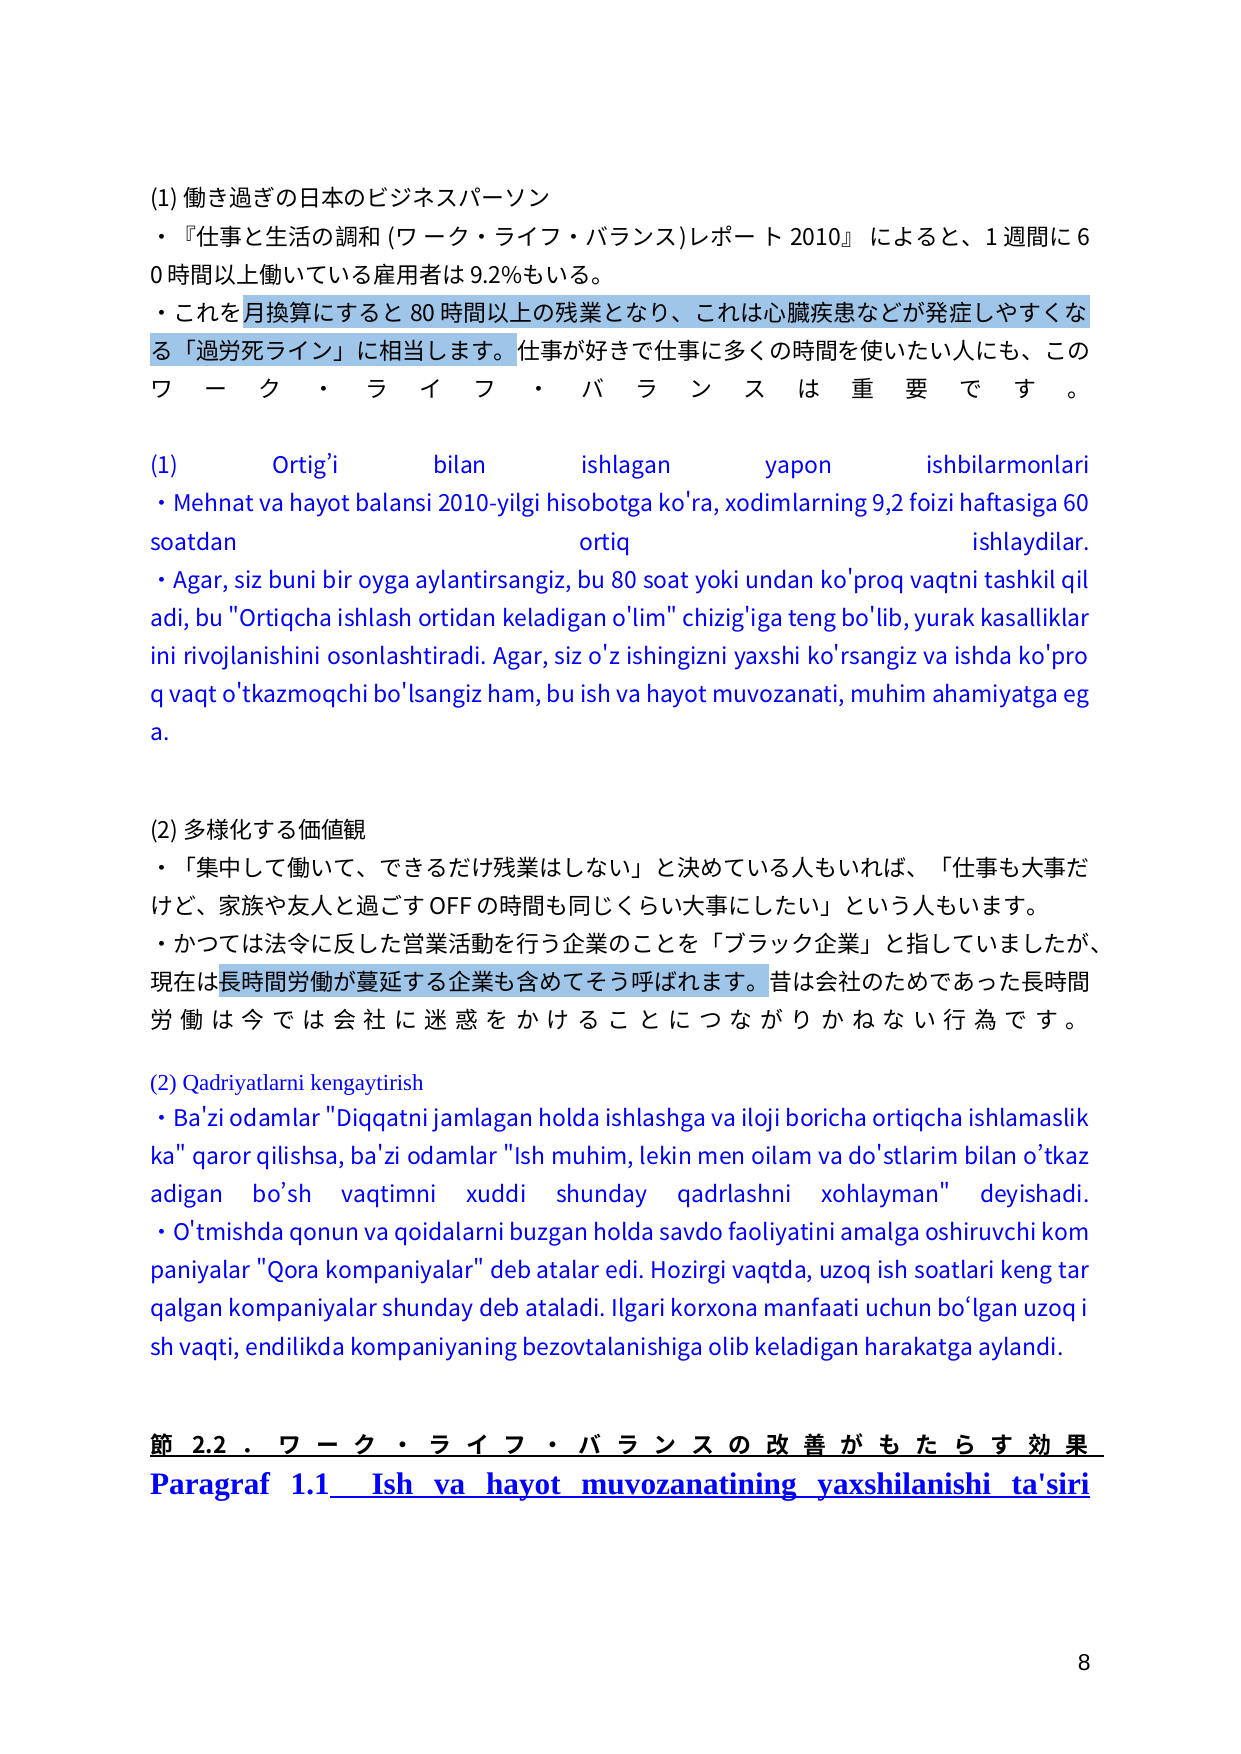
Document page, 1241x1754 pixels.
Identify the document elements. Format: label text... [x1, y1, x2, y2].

text ・これを月換算にすると80時間以上の残業となり、これは心臓疾患などが発症しやすくなる「過労死ライン」に相当します。仕事が好きで仕事に多くの時間を使いたい人にも、このワーク・ライフ・バランスは重要です。 (1) Ortig’i bilan ishlagan yapon ishbilarmonlari ・Mehnat va hayot balansi 2010-yilgi hisobotga ko'ra, xodimlarning 9,2 foizi haftasiga 60 soatdan ortiq ishlaydilar. ・Agar, siz buni bir oyga aylantirsangiz, bu 80 soat yoki undan ko'proq vaqtni tashkil qiladi, bu "Ortiqcha ishlash ortidan keladigan o'lim" chizig'iga teng bo'lib, yurak kasalliklarini rivojlanishini osonlashtiradi. Agar, siz o'z ishingizni yaxshi ko'rsangiz va ishda ko'proq vaqt o'tkazmoqchi bo'lsangiz ham, bu ish va hayot muvozanati, muhim ahamiyatga ega. [150, 294, 1090, 777]
text ・『仕事と生活の調和 (ワ ーク・ライフ・バランス)レポー ト2010』 によると、1週間に60時間以上働いている雇用者は9.2%もいる。 [150, 218, 1090, 290]
text 節2.2．ワーク・ライフ・バランスの改善がもたらす効果 Paragraf 1.1 Ish va hayot muvozanatining yaxshilanishi ta'siri [150, 1427, 1090, 1455]
text ・かつては法令に反した営業活動を行う企業のことを「ブラック企業」と指していましたが、現在は長時間労働が蔓延する企業も含めてそう呼ばれます。昔は会社のためであった長時間労働は今では会社に迷惑をかけることにつながりかねない行為です。 (2) Qadriyatlarni kengaytirish [150, 926, 1090, 1096]
text (1) 働き過ぎの日本のビジネスパーソン [150, 180, 1090, 213]
text 節2.2．ワーク・ライフ・バランスの改善がもたらす効果 Paragraf 1.1 Ish va hayot muvozanatining yaxshilanishi ta'siri [150, 1457, 1090, 1532]
text ・「集中して働いて、できるだけ残業はしない」と決めている人もいれば、「仕事も大事だけど、家族や友人と過ごすOFFの時間も同じくらい大事にしたい」という人もいます。 [150, 849, 1090, 921]
text ・Ba'zi odamlar "Diqqatni jamlagan holda ishlashga va iloji boricha ortiqcha ishlamaslikka" qaror qilishsa, ba'zi odamlar "Ish muhim, lekin men oilam va do'stlarim bilan o’tkazadigan bo’sh vaqtimni xuddi shunday qadrlashni xohlayman" deyishadi. ・O'tmishda qonun va qoidalarni buzgan holda savdo faoliyatini amalga oshiruvchi kompaniyalar "Qora kompaniyalar" deb atalar edi. Hozirgi vaqtda, uzoq ish soatlari keng tarqalgan kompaniyalar shunday deb ataladi. Ilgari korxona manfaati uchun bo‘lgan uzoq ish vaqti, endilikda kompaniyaning bezovtalanishiga olib keladigan harakatga aylandi. [150, 1099, 1090, 1362]
text (2) 多様化する価値観 [150, 811, 1090, 845]
